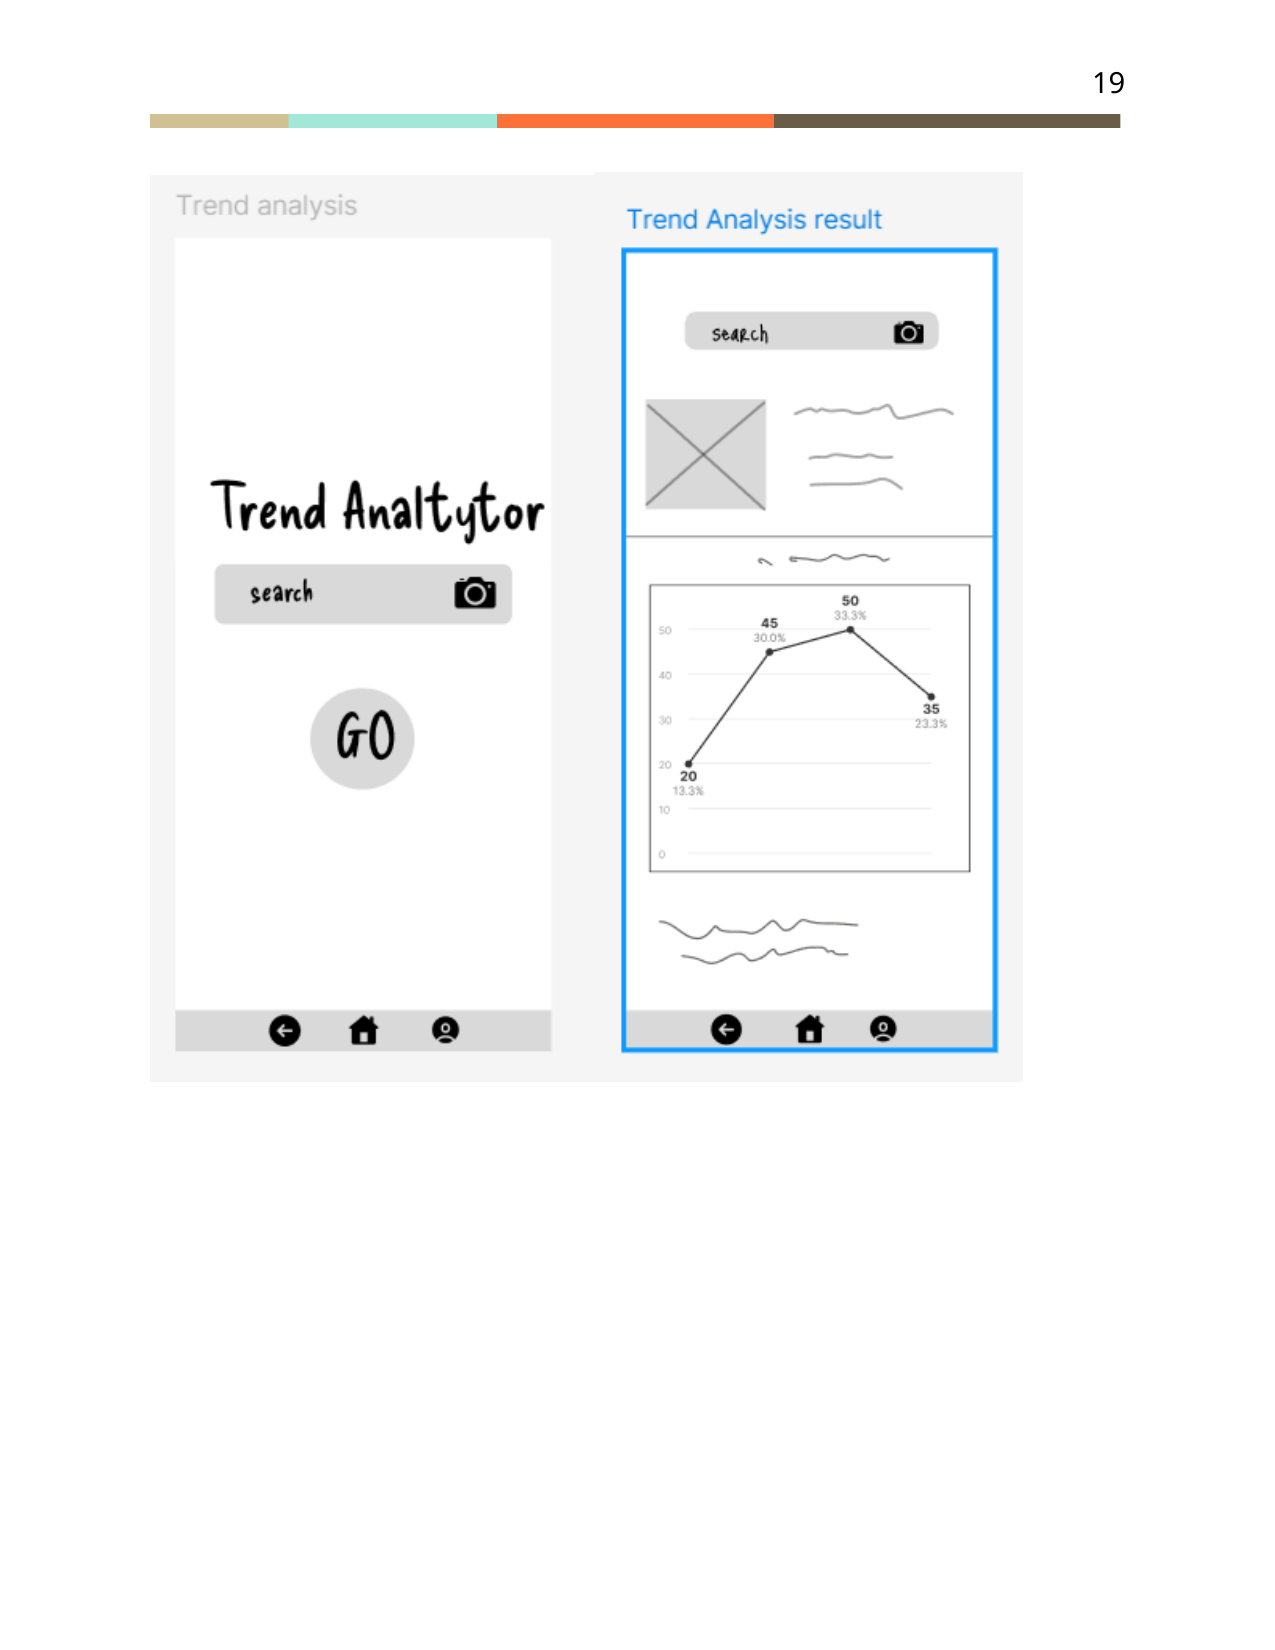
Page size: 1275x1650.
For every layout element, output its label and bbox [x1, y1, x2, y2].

picture [150, 172, 1024, 1082]
picture [150, 114, 1121, 128]
